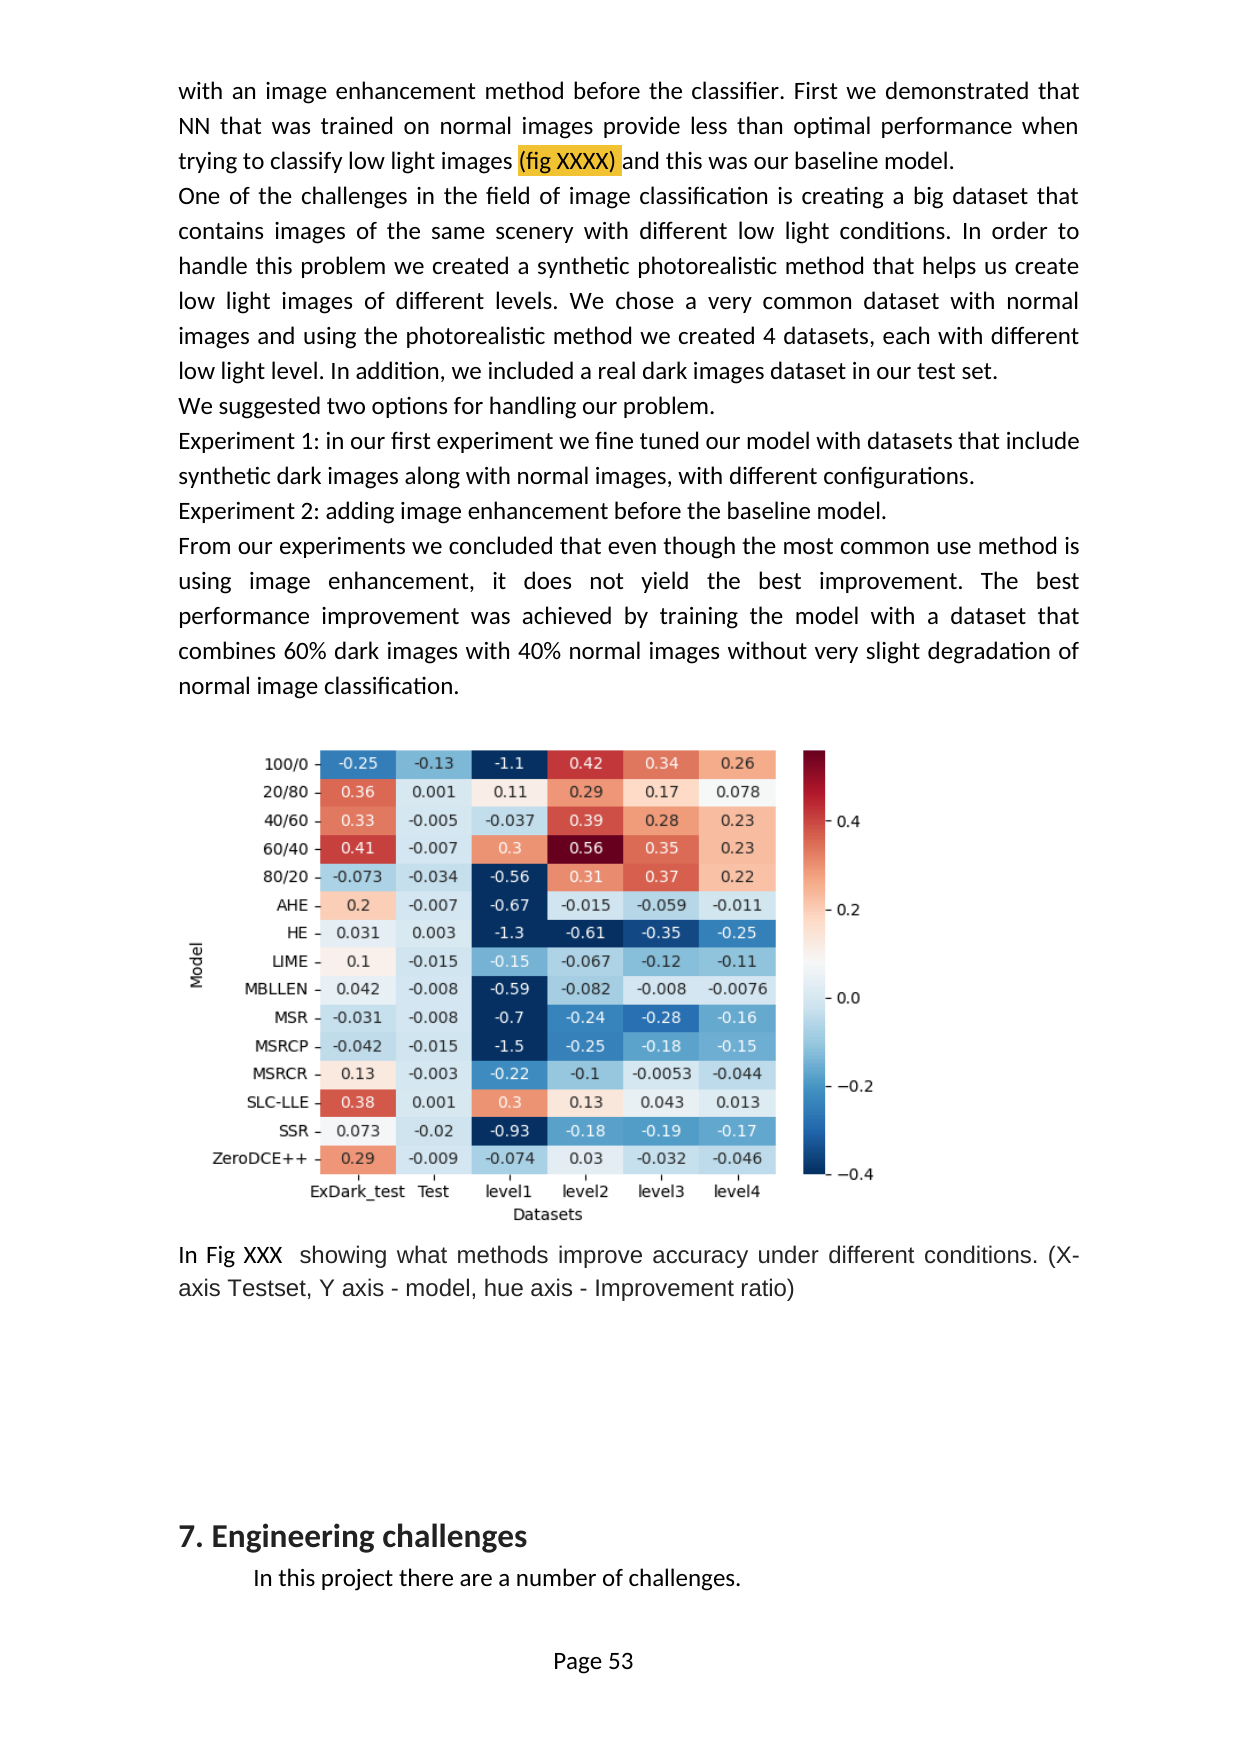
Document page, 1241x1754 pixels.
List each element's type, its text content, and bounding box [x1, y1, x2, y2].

text Experiment 2: adding image enhancement before the baseline model. [178, 495, 1081, 526]
text In Fig XXX showing what methods improve accuracy under different conditions. (X-axis Testset, Y axis - model, hue axis - Improvement ratio) [178, 1239, 1081, 1301]
picture [178, 740, 886, 1235]
text In this project there are a number of challenges. [178, 1562, 1081, 1592]
subtitle 7. Engineering challenges [178, 1515, 1081, 1556]
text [178, 75, 1081, 176]
text One of the challenges in the field of image classification is creating a big dataset that contains images of the same scenery with different low light conditions. In order to handle this problem we created a synthetic photorealistic method that helps us create low light images of different levels. We chose a very common dataset with normal images and using the photorealistic method we created 4 datasets, each with different low light level. In addition, we included a real dark images dataset in our test set. [178, 180, 1081, 386]
text From our experiments we concluded that even though the most common use method is using image enhancement, it does not yield the best improvement. The best performance improvement was achieved by training the model with a dataset that combines 60% dark images with 40% normal images without very slight degradation of normal image classification. [178, 530, 1081, 701]
text We suggested two options for handling our problem. [178, 390, 1081, 421]
text Experiment 1: in our first experiment we fine tuned our model with datasets that include synthetic dark images along with normal images, with different configurations. [178, 425, 1081, 491]
